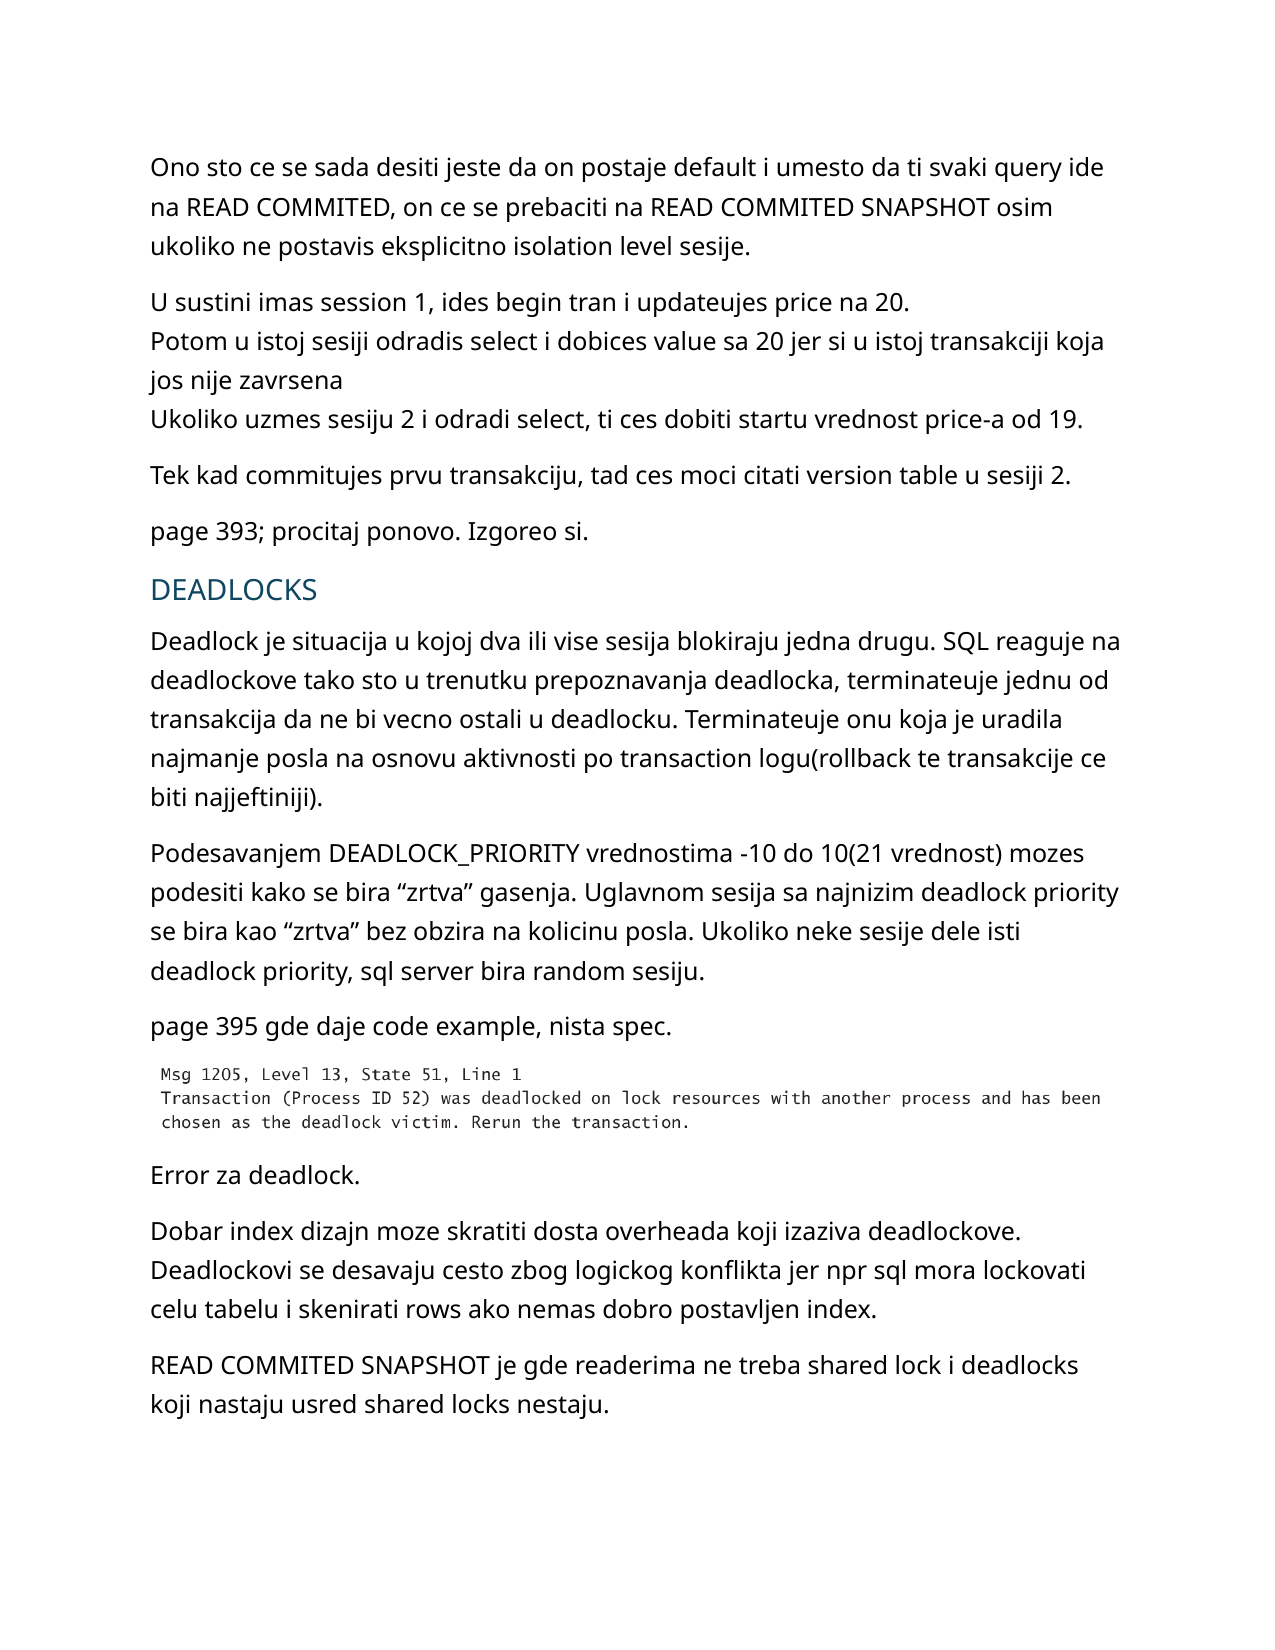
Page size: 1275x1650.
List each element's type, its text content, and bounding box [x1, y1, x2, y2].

subtitle DEADLOCKS [150, 569, 1125, 609]
picture [150, 1064, 1125, 1136]
text Tek kad commitujes prvu transakciju, tad ces moci citati version table u sesiji 2. [150, 457, 1125, 492]
text page 395 gde daje code example, nista spec. [150, 1009, 1125, 1043]
text Podesavanjem DEADLOCK_PRIORITY vrednostima -10 do 10(21 vrednost) mozes podesiti kako se bira “zrtva” gasenja. Uglavnom sesija sa najnizim deadlock priority se bira kao “zrtva” bez obzira na kolicinu posla. Ukoliko neke sesije dele isti deadlock priority, sql server bira random sesiju. [150, 836, 1125, 987]
text Dobar index dizajn moze skratiti dosta overheada koji izaziva deadlockove. Deadlockovi se desavaju cesto zbog logickog konflikta jer npr sql mora lockovati celu tabelu i skenirati rows ako nemas dobro postavljen index. [150, 1213, 1125, 1326]
text U sustini imas session 1, ides begin tran i updateujes price na 20. Potom u istoj sesiji odradis select i dobices value sa 20 jer si u istoj transakciji koja jos nije zavrsena Ukoliko uzmes sesiju 2 i odradi select, ti ces dobiti startu vrednost price-a od 19. [150, 284, 1125, 436]
text Error za deadlock. [150, 1158, 1125, 1192]
text Ono sto ce se sada desiti jeste da on postaje default i umesto da ti svaki query ide na READ COMMITED, on ce se prebaciti na READ COMMITED SNAPSHOT osim ukoliko ne postavis eksplicitno isolation level sesije. [150, 150, 1125, 262]
text page 393; procitaj ponovo. Izgoreo si. [150, 513, 1125, 547]
text Deadlock je situacija u kojoj dva ili vise sesija blokiraju jedna drugu. SQL reaguje na deadlockove tako sto u trenutku prepoznavanja deadlocka, terminateuje jednu od transakcija da ne bi vecno ostali u deadlocku. Terminateuje onu koja je uradila najmanje posla na osnovu aktivnosti po transaction logu(rollback te transakcije ce biti najjeftiniji). [150, 623, 1125, 814]
text READ COMMITED SNAPSHOT je gde readerima ne treba shared lock i deadlocks koji nastaju usred shared locks nestaju. [150, 1348, 1125, 1421]
